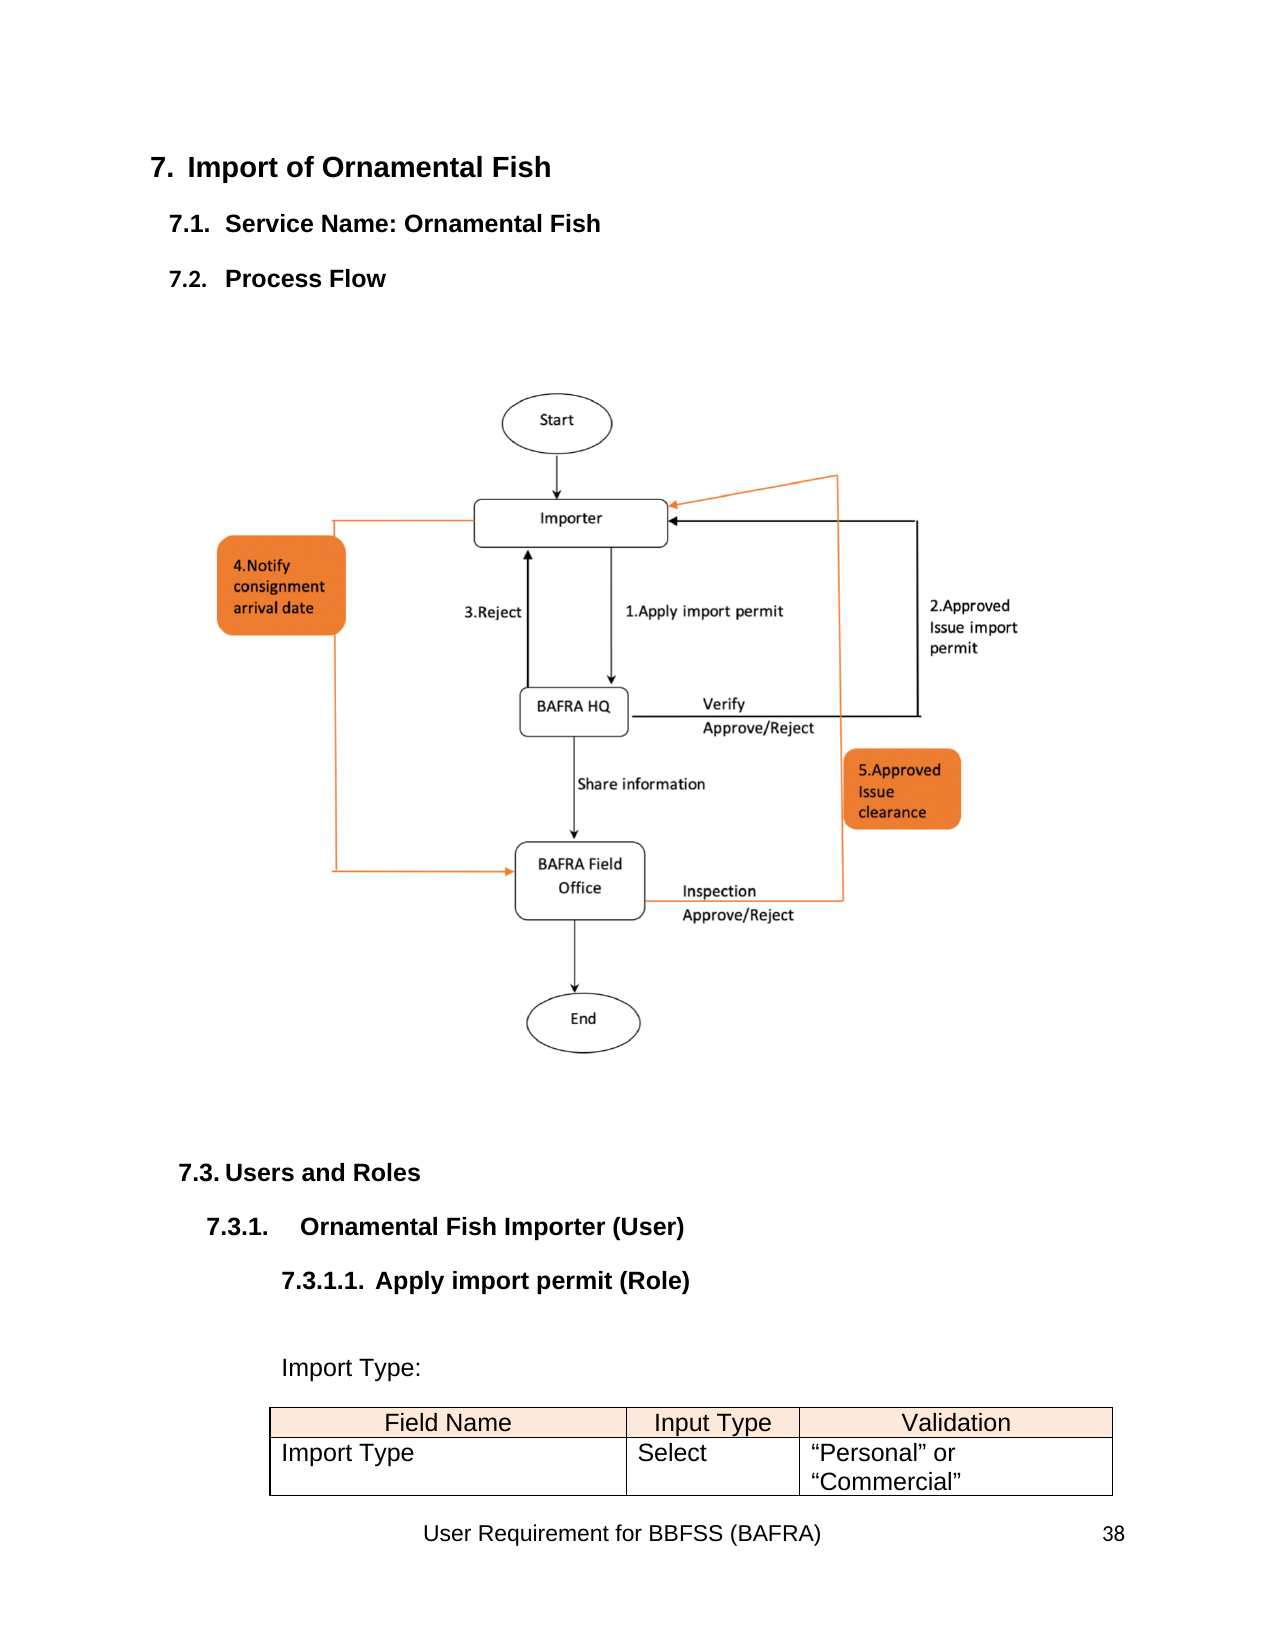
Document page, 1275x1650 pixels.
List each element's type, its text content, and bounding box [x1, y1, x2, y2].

table_header Input Type [627, 1408, 799, 1437]
subtitle Ornamental Fish Importer (User) [206, 1212, 1125, 1241]
table_cell “Personal” or “Commercial” [800, 1438, 1112, 1495]
subtitle Apply import permit (Role) [281, 1266, 1125, 1295]
table_header Field Name [271, 1408, 626, 1437]
subtitle Users and Roles [178, 1158, 1125, 1187]
subtitle Service Name: Ornamental Fish [169, 209, 1125, 238]
table_cell Select [627, 1438, 799, 1495]
table_header Validation [800, 1408, 1112, 1437]
table_cell Import Type [271, 1438, 626, 1495]
subtitle Import of Ornamental Fish [150, 150, 1125, 183]
text Import Type: [206, 1353, 1125, 1382]
picture [206, 375, 1044, 1080]
subtitle Process Flow [169, 263, 1125, 294]
